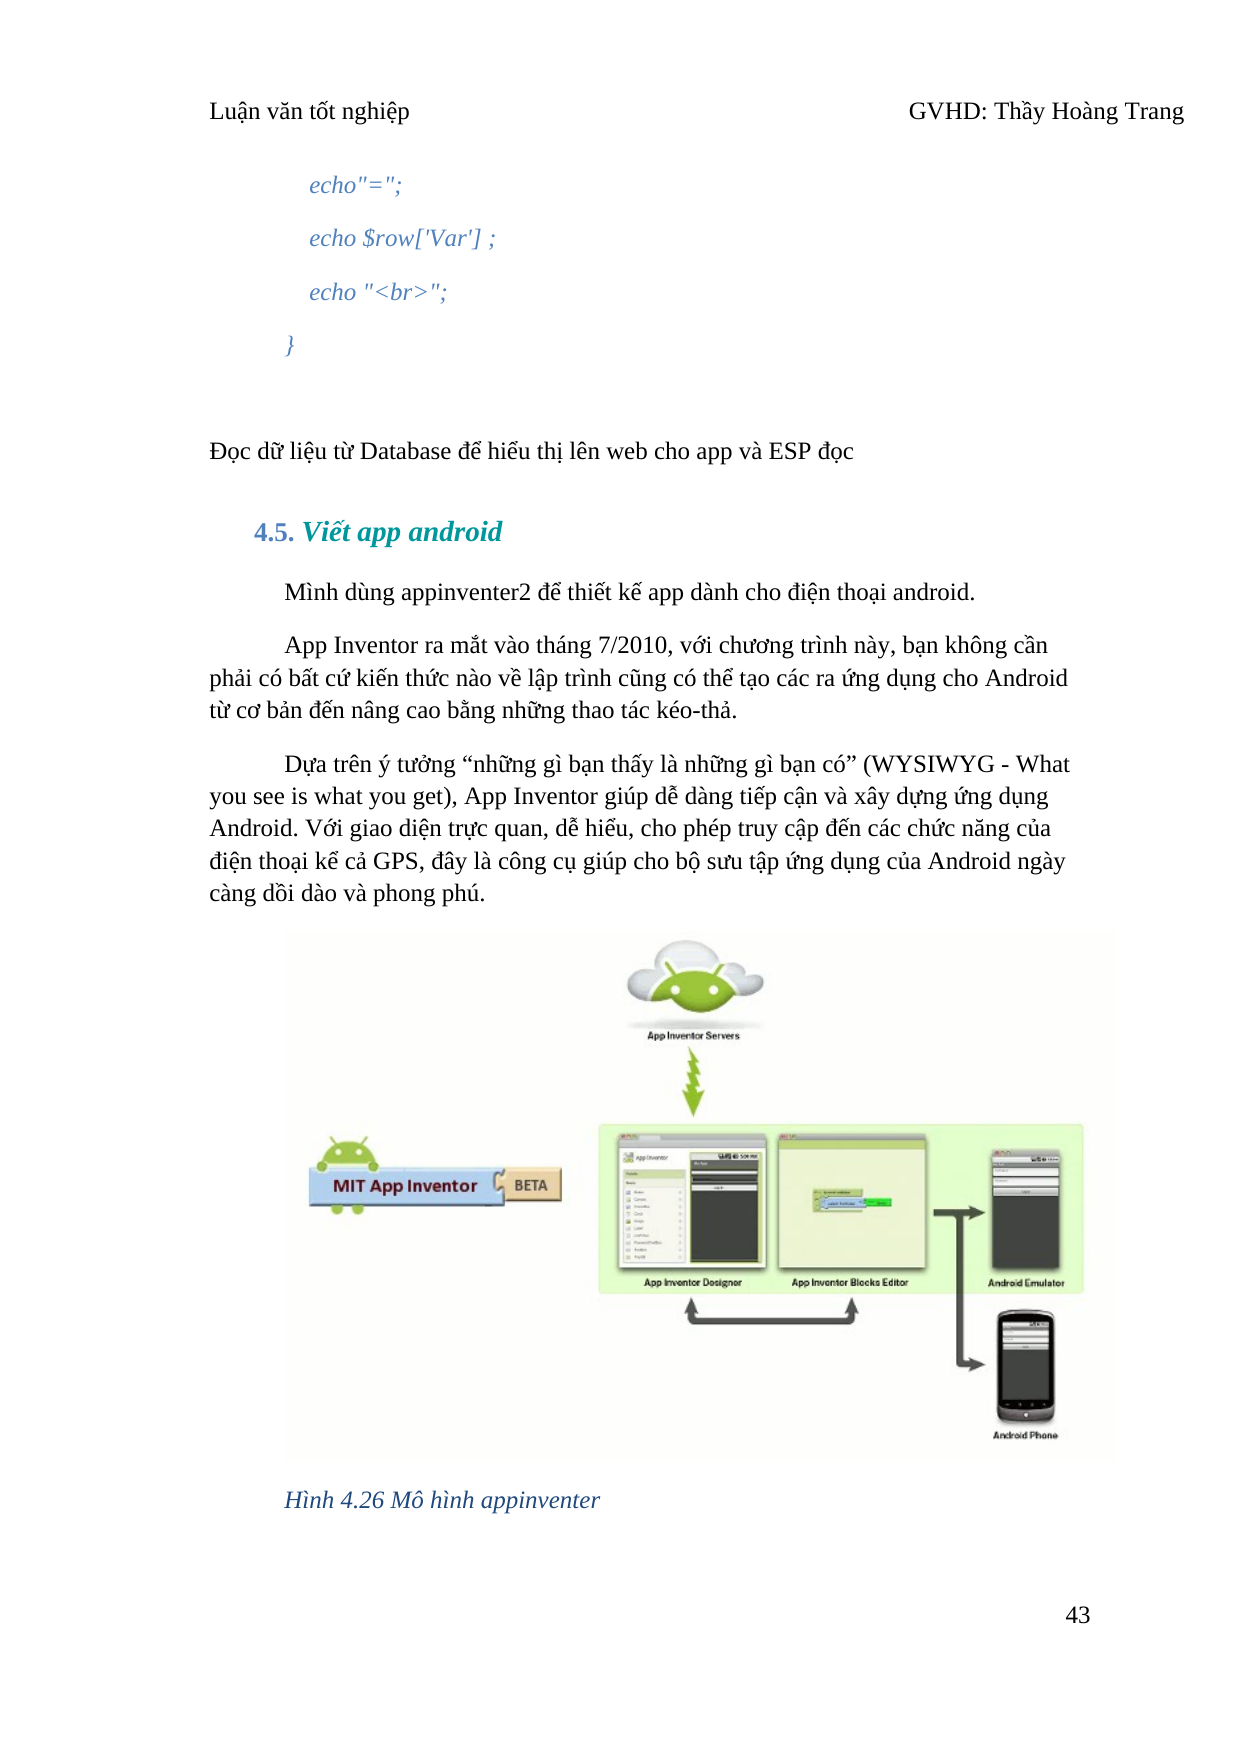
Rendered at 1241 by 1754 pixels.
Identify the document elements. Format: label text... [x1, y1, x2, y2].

text echo "<br>"; [209, 277, 1090, 305]
text echo $row['Var'] ; [209, 223, 1090, 252]
picture [284, 931, 1118, 1461]
text Đọc dữ liệu từ Database để hiểu thị lên web cho app và ESP đọc [209, 436, 1090, 465]
text Mình dùng appinventer2 để thiết kế app dành cho điện thoại android. [209, 577, 1090, 606]
text } [209, 330, 1090, 359]
subtitle Viết app android [254, 514, 1090, 548]
text App Inventor ra mắt vào tháng 7/2010, với chương trình này, bạn không cần phải có bất cứ kiến thức nào về lập trình cũng có thể tạo các ra ứng dụng cho Android từ cơ bản đến nâng cao bằng những thao tác kéo-thả. [209, 631, 1090, 724]
text Dựa trên ý tưởng “những gì bạn thấy là những gì bạn có” (WYSIWYG - What you see is what you get), App Inventor giúp dễ dàng tiếp cận và xây dựng ứng dụng Android. Với giao diện trực quan, dễ hiểu, cho phép truy cập đến các chức năng của điện thoại kể cả GPS, đây là công cụ giúp cho bộ sưu tập ứng dụng của Android ngày càng dồi dào và phong phú. [209, 749, 1090, 907]
text echo"="; [209, 170, 1090, 199]
